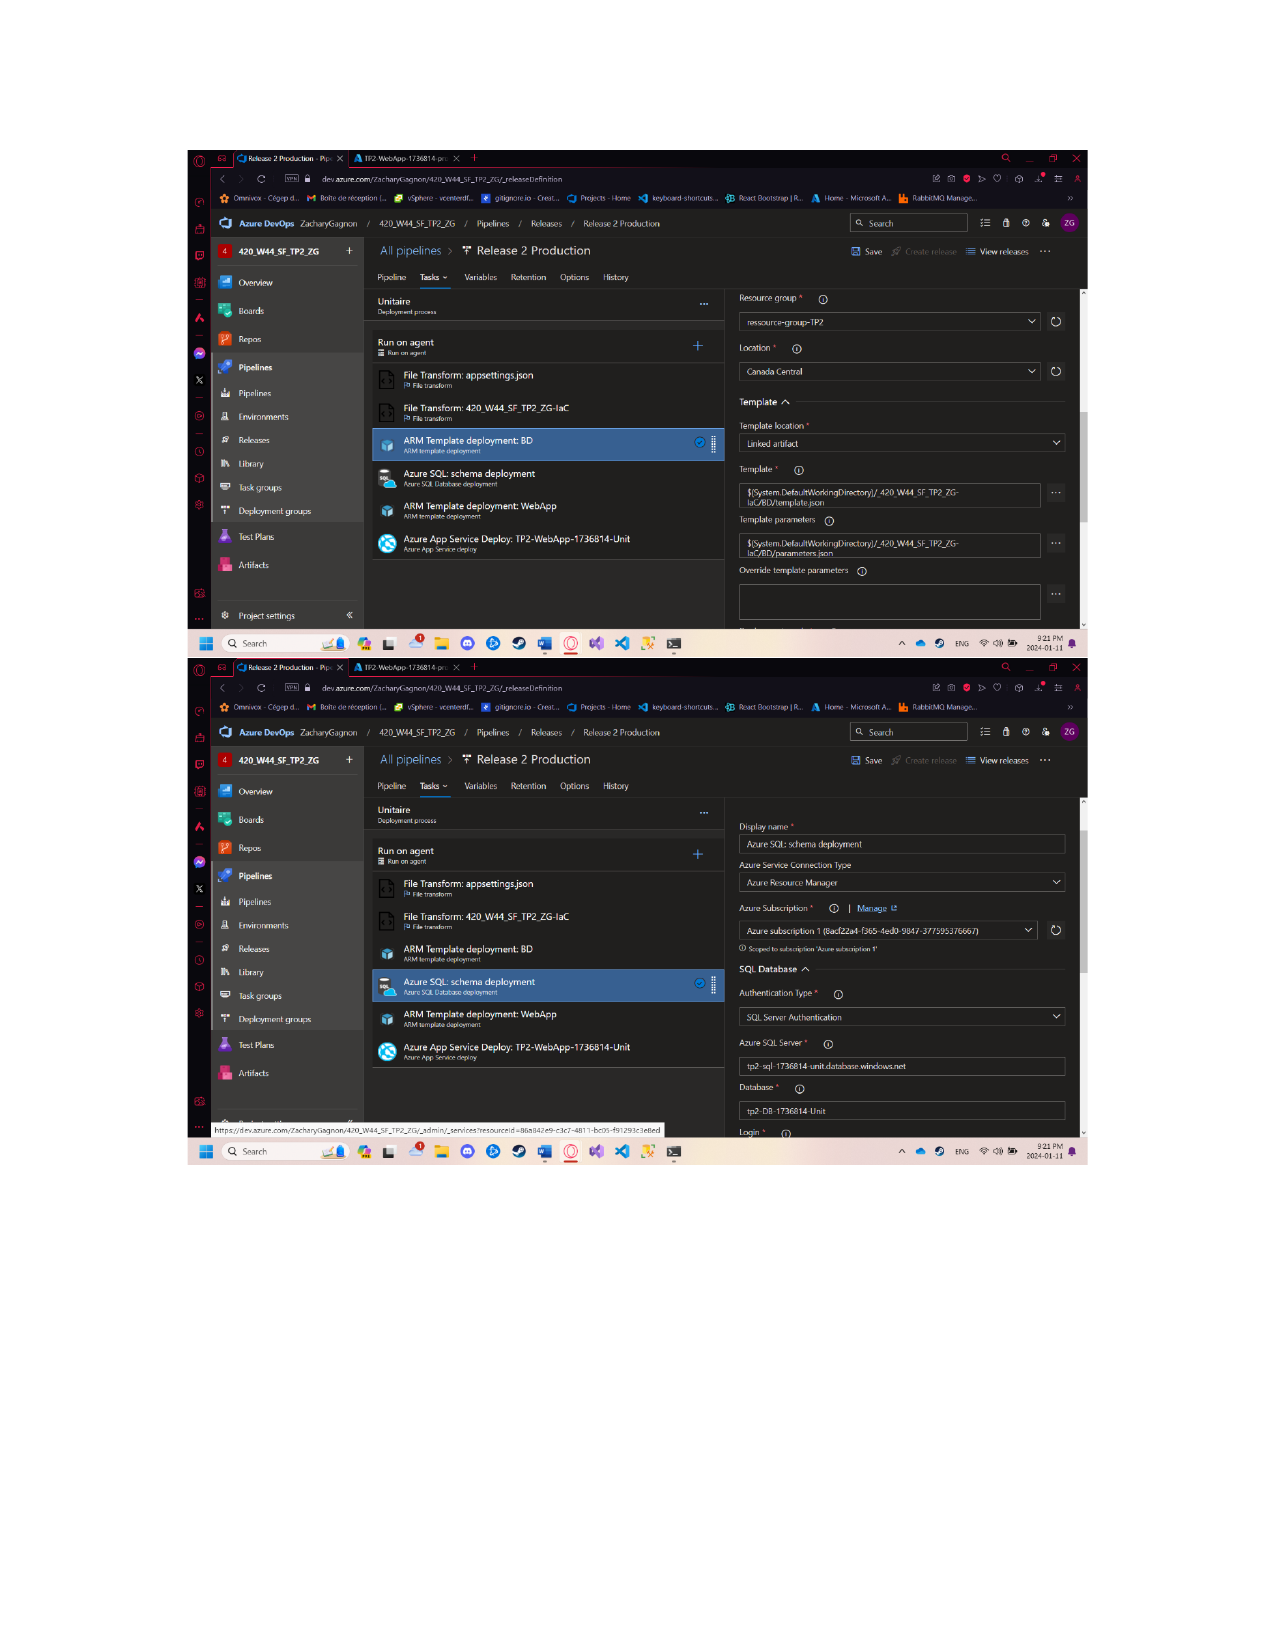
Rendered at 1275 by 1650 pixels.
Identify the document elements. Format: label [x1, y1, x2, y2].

picture [187, 150, 1088, 657]
picture [187, 658, 1088, 1165]
